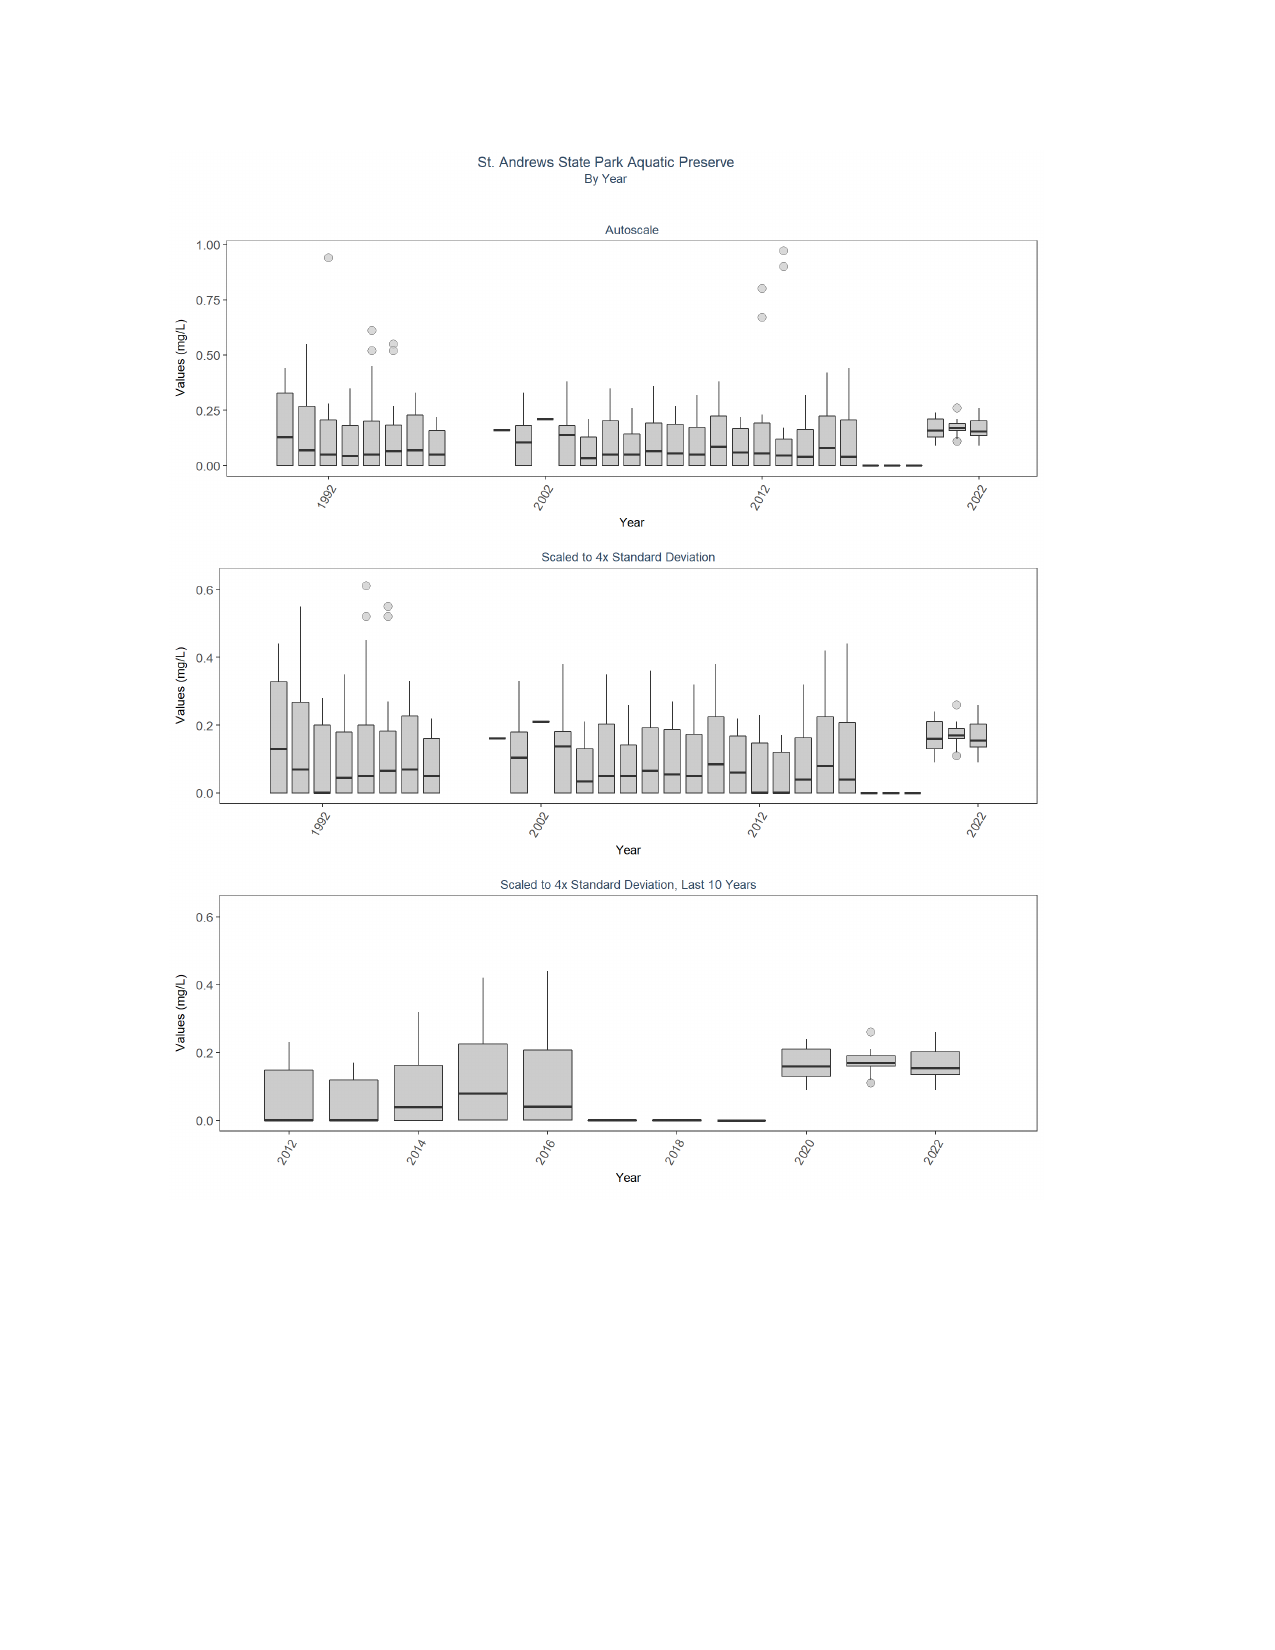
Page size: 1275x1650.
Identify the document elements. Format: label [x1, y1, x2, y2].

picture [168, 150, 1044, 1200]
